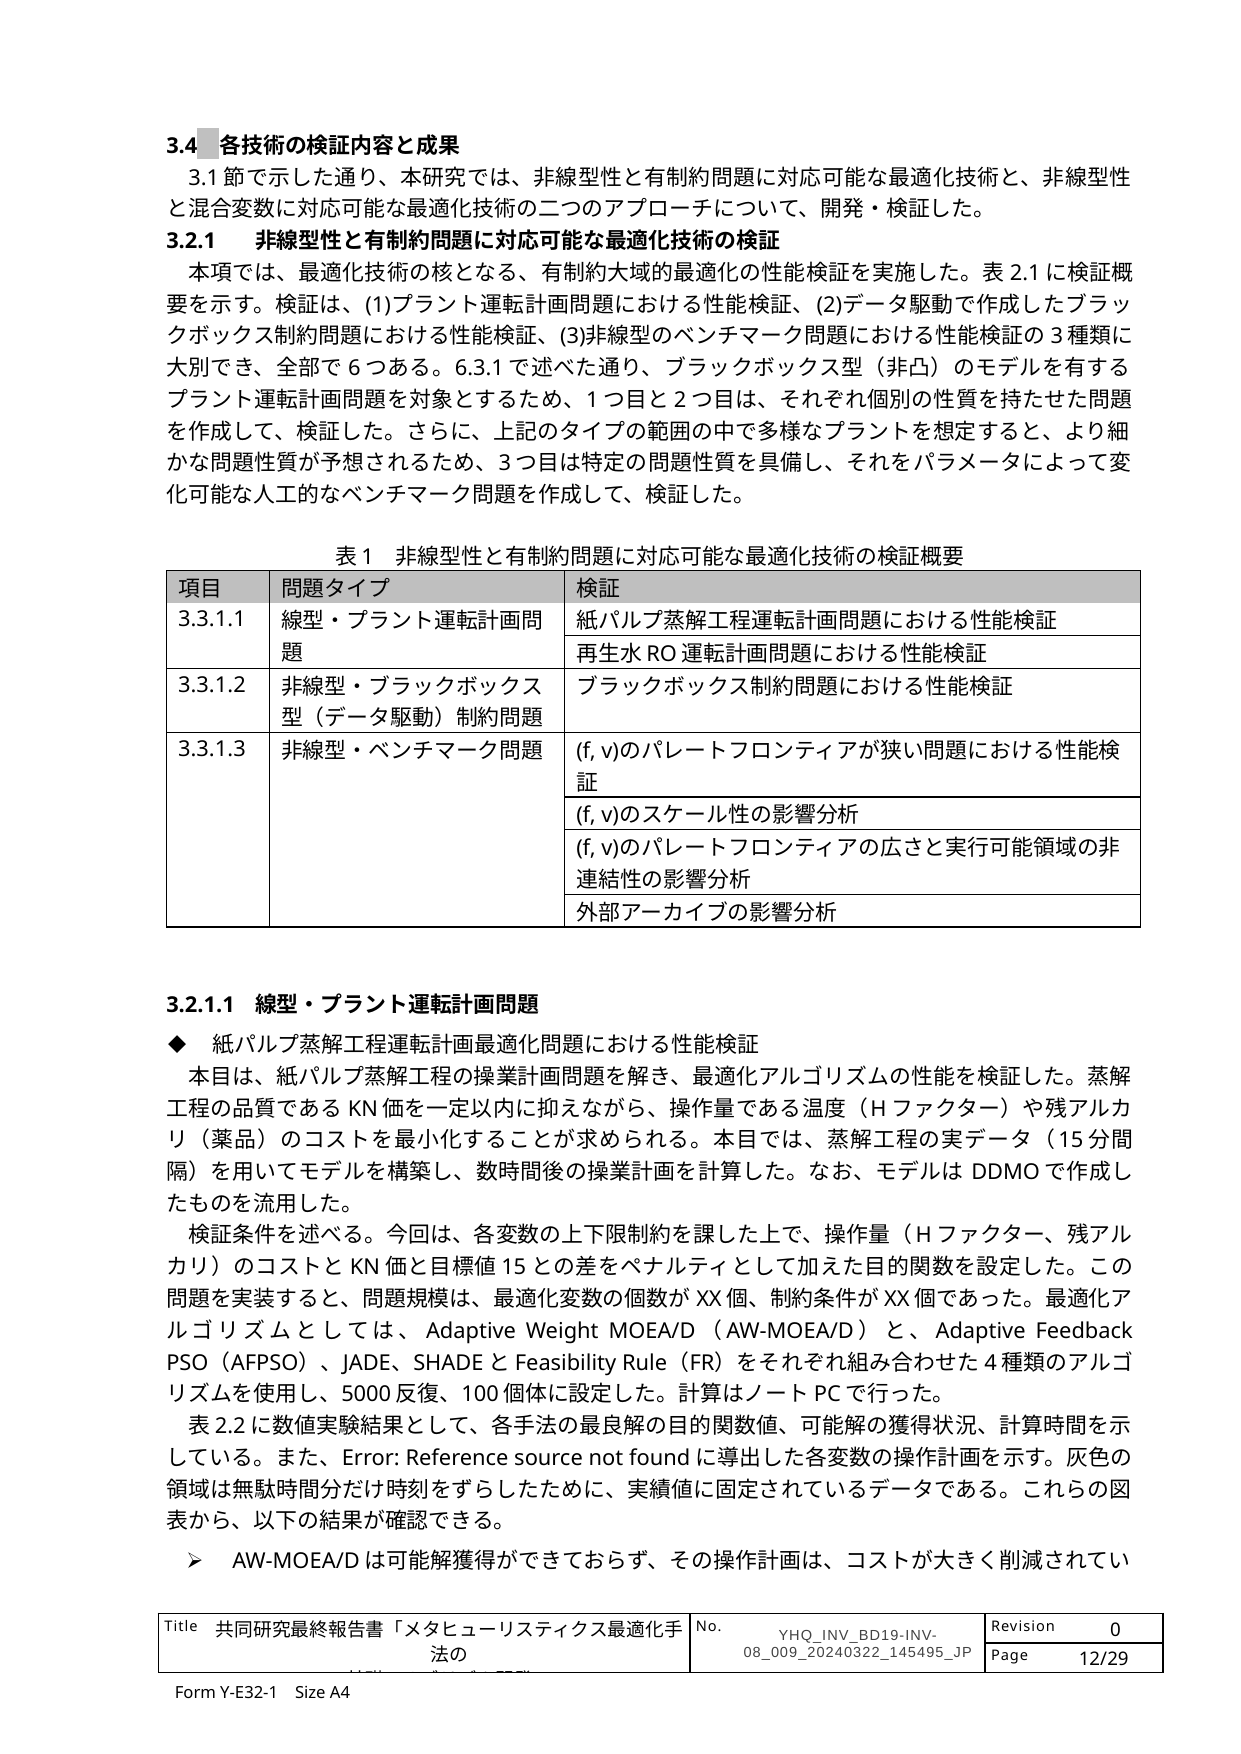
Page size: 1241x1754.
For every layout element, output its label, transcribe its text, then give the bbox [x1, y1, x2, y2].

table_cell (f, v)のパレートフロンティアが狭い問題における性能検証 [565, 733, 1140, 796]
text 検証条件を述べる。今回は、各変数の上下限制約を課した上で、操作量（Hファクター、残アルカリ）のコストとKN価と目標値15との差をペナルティとして加えた目的関数を設定した。この問題を実装すると、問題規模は、最適化変数の個数がXX個、制約条件がXX個であった。最適化アルゴリズムとしては、Adaptive Weight MOEA/D（AW-MOEA/D）と、Adaptive Feedback PSO（AFPSO）、JADE、SHADEとFeasibility Rule（FR）をそれぞれ組み合わせた4種類のアルゴリズムを使用し、5000反復、100個体に設定した。計算はノートPCで行った。 [166, 1217, 1133, 1408]
table_cell ブラックボックス制約問題における性能検証 [565, 669, 1140, 732]
table_header 問題タイプ [270, 571, 564, 603]
subtitle 3.4 各技術の検証内容と成果 [166, 128, 1133, 160]
table_cell 3.3.1.1 [167, 603, 269, 668]
text 本目は、紙パルプ蒸解工程の操業計画問題を解き、最適化アルゴリズムの性能を検証した。蒸解工程の品質であるKN価を一定以内に抑えながら、操作量である温度（Hファクター）や残アルカリ（薬品）のコストを最小化することが求められる。本目では、蒸解工程の実データ（15分間隔）を用いてモデルを構築し、数時間後の操業計画を計算した。なお、モデルはDDMOで作成したものを流用した。 [166, 1059, 1133, 1217]
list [186, 1543, 1133, 1575]
table_cell 非線型・ベンチマーク問題 [270, 733, 564, 926]
table_cell 3.3.1.3 [167, 733, 269, 926]
text 3.1節で示した通り、本研究では、非線型性と有制約問題に対応可能な最適化技術と、非線型性と混合変数に対応可能な最適化技術の二つのアプローチについて、開発・検証した。 [166, 160, 1133, 223]
subtitle 線型・プラント運転計画問題 [166, 987, 1133, 1019]
table_header 検証 [565, 571, 1140, 603]
text 本項では、最適化技術の核となる、有制約大域的最適化の性能検証を実施した。表2.1に検証概要を示す。検証は、(1)プラント運転計画問題における性能検証、(2)データ駆動で作成したブラックボックス制約問題における性能検証、(3)非線型のベンチマーク問題における性能検証の3種類に大別でき、全部で6つある。6.3.1で述べた通り、ブラックボックス型（非凸）のモデルを有するプラント運転計画問題を対象とするため、1つ目と2つ目は、それぞれ個別の性質を持たせた問題を作成して、検証した。さらに、上記のタイプの範囲の中で多様なプラントを想定すると、より細かな問題性質が予想されるため、3つ目は特定の問題性質を具備し、それをパラメータによって変化可能な人工的なベンチマーク問題を作成して、検証した。 [166, 255, 1133, 509]
table_cell 線型・プラント運転計画問題 [270, 603, 564, 668]
list 紙パルプ蒸解工程運転計画最適化問題における性能検証 [166, 1027, 1133, 1059]
table_cell (f, v)のスケール性の影響分析 [565, 798, 1140, 829]
table_cell 3.3.1.2 [167, 669, 269, 732]
table_cell 非線型・ブラックボックス型（データ駆動）制約問題 [270, 669, 564, 732]
table_cell (f, v)のパレートフロンティアの広さと実行可能領域の非連結性の影響分析 [565, 830, 1140, 894]
text 表1 非線型性と有制約問題に対応可能な最適化技術の検証概要 [254, 539, 1045, 570]
table_cell 外部アーカイブの影響分析 [565, 895, 1140, 926]
table_cell 紙パルプ蒸解工程運転計画問題における性能検証 [565, 603, 1140, 635]
table_header 項目 [167, 571, 269, 603]
subtitle 非線型性と有制約問題に対応可能な最適化技術の検証 [166, 223, 1133, 255]
table_cell 再生水RO運転計画問題における性能検証 [565, 636, 1140, 668]
